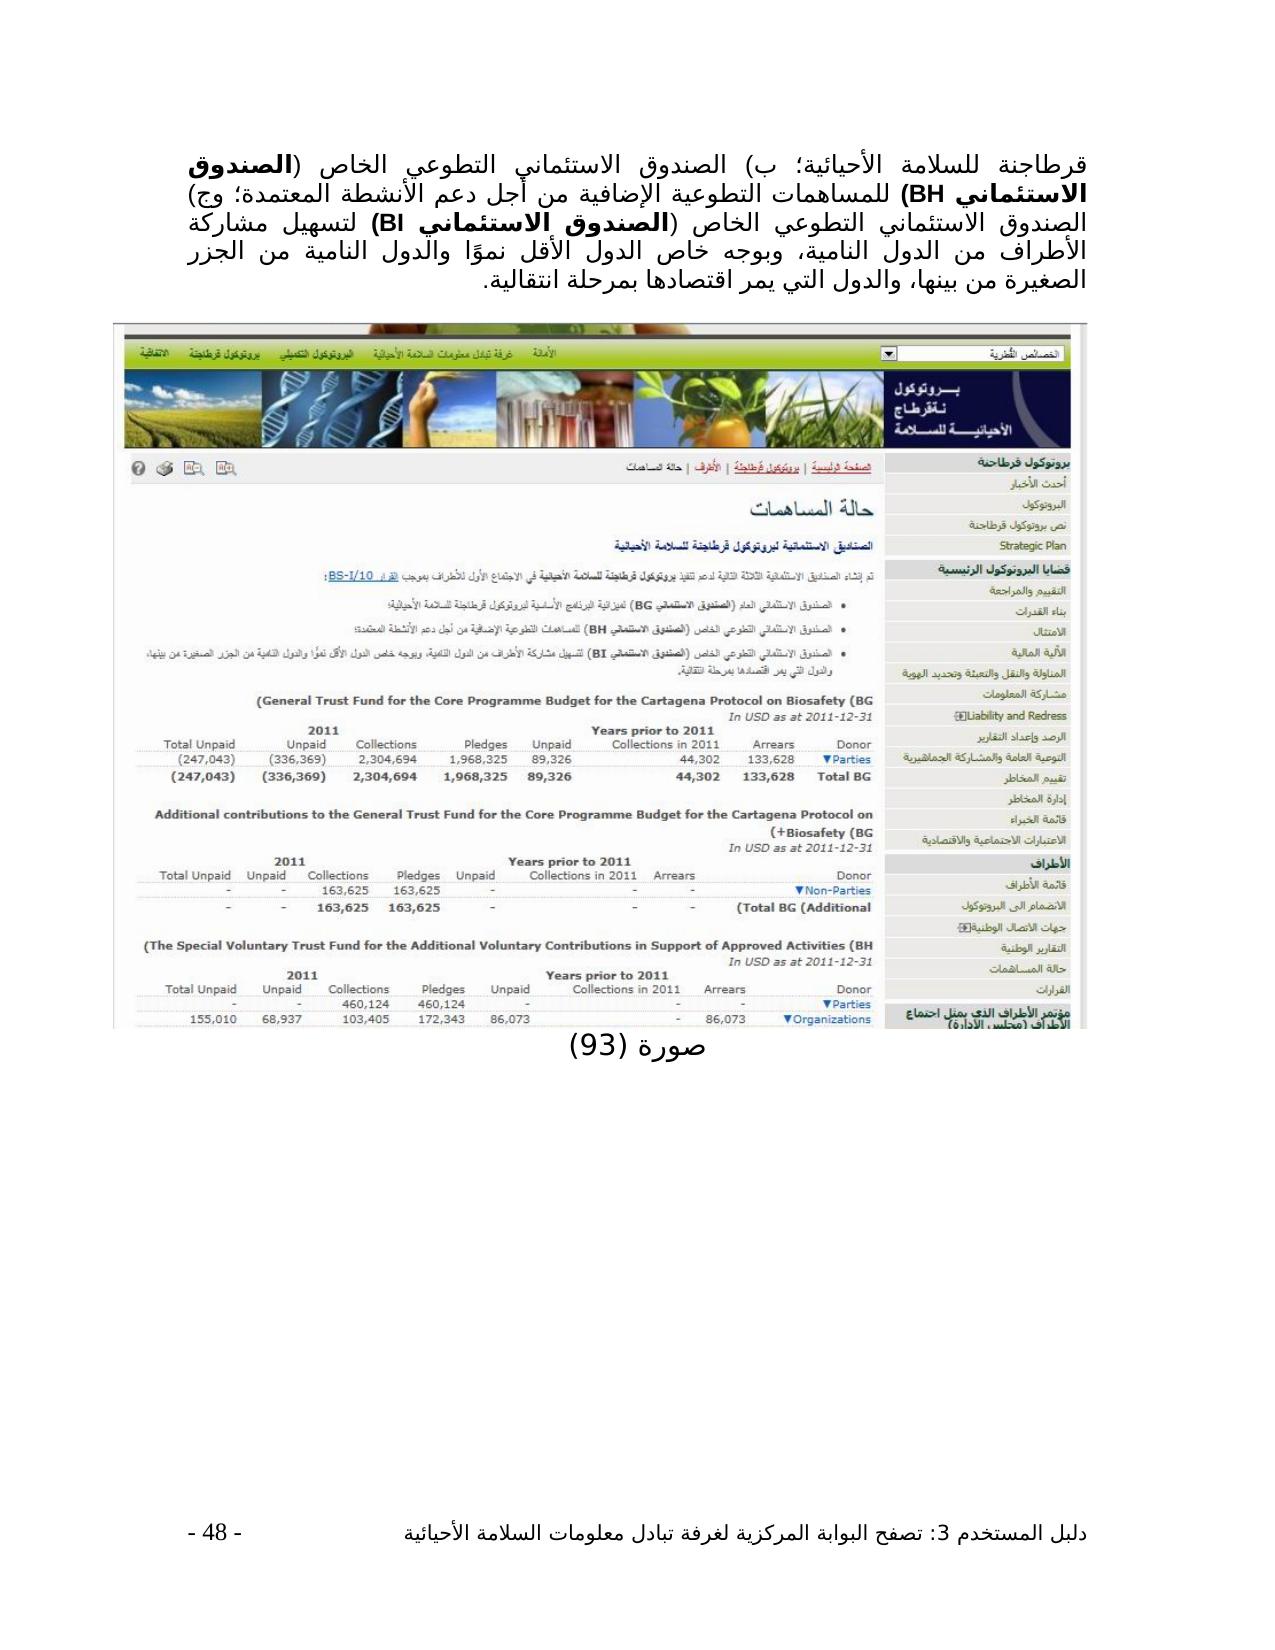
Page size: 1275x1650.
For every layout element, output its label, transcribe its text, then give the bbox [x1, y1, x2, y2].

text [187, 150, 1087, 294]
picture [113, 322, 1088, 1029]
text صورة (93) [187, 1029, 1087, 1062]
